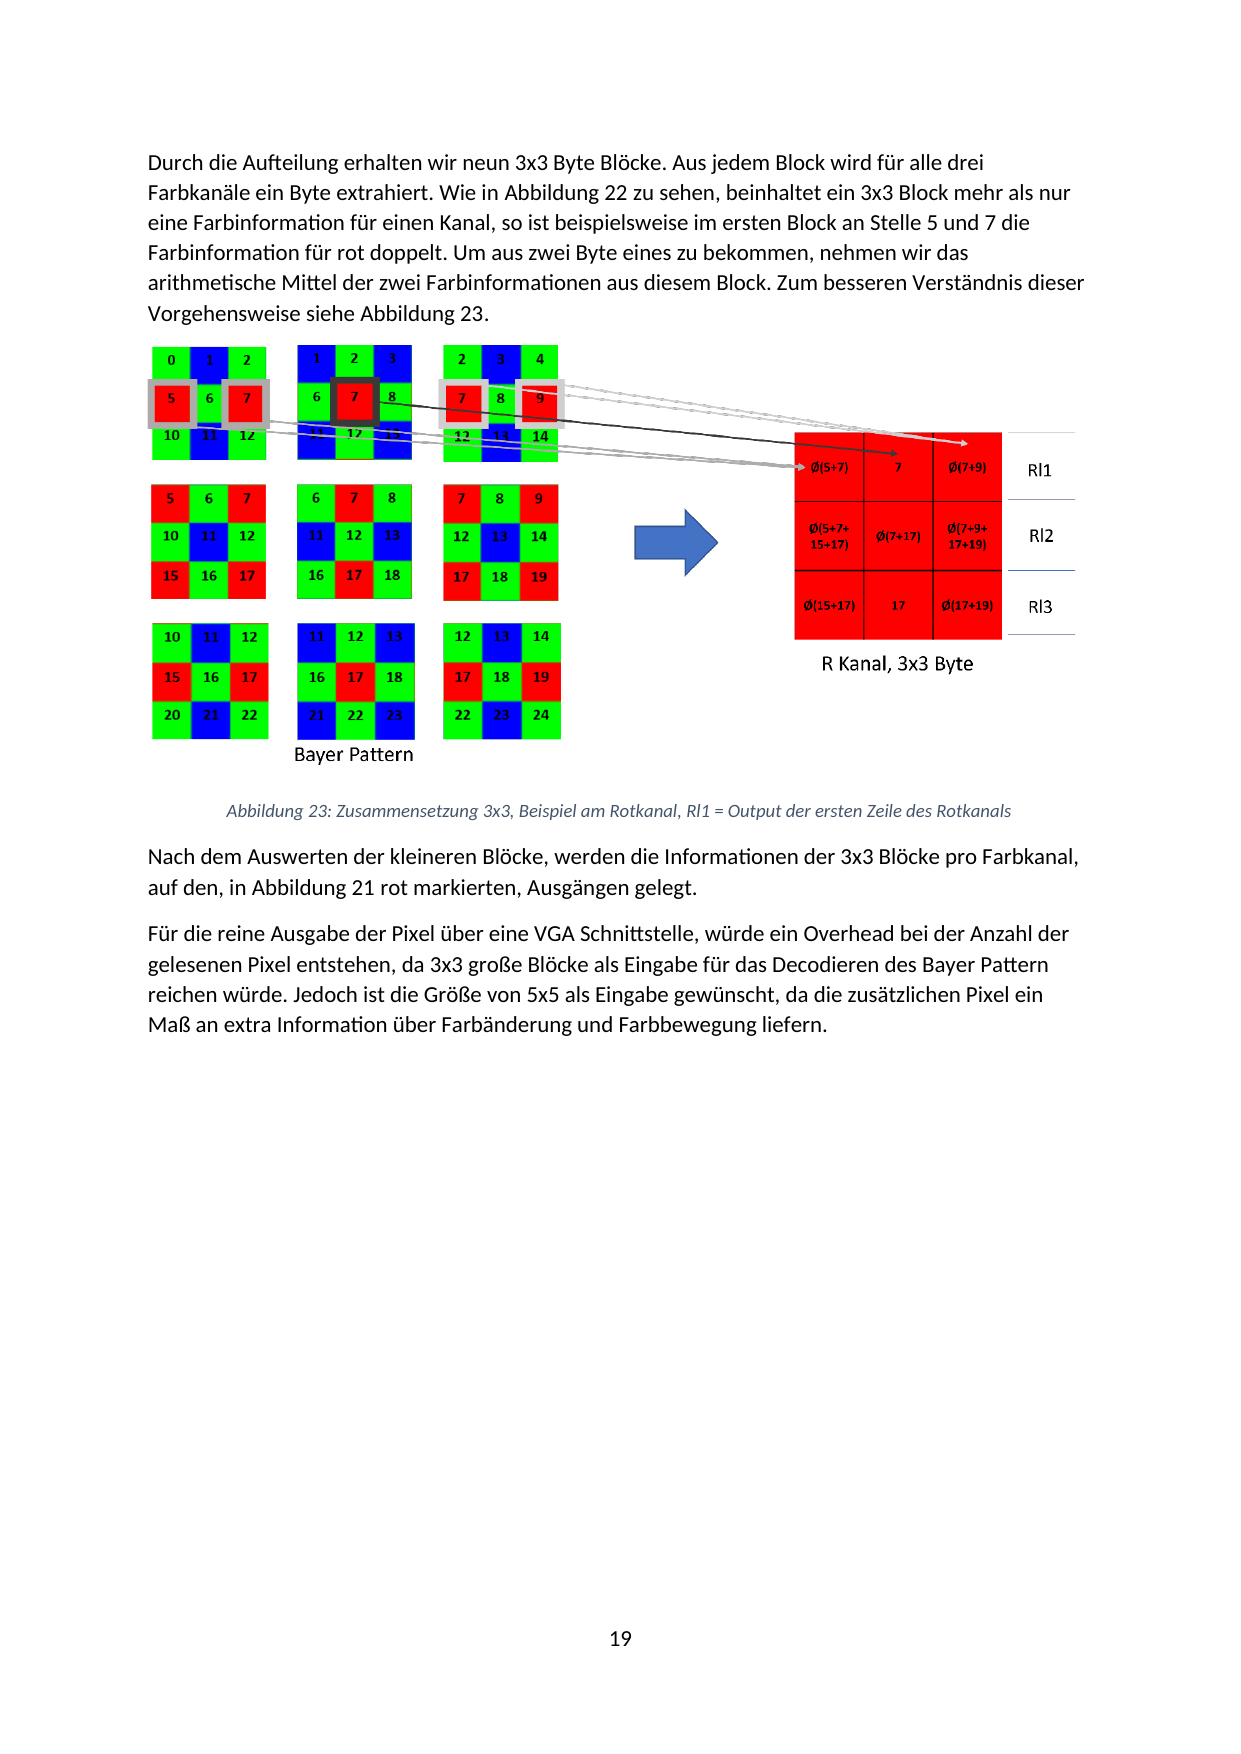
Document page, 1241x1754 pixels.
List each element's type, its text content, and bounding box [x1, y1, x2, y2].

text Nach dem Auswerten der kleineren Blöcke, werden die Informationen der 3x3 Blöcke pro Farbkanal, auf den, in Abbildung 21 rot markierten, Ausgängen gelegt. [148, 842, 1093, 901]
text Durch die Aufteilung erhalten wir neun 3x3 Byte Blöcke. Aus jedem Block wird für alle drei Farbkanäle ein Byte extrahiert. Wie in Abbildung 22 zu sehen, beinhaltet ein 3x3 Block mehr als nur eine Farbinformation für einen Kanal, so ist beispielsweise im ersten Block an Stelle 5 und 7 die Farbinformation für rot doppelt. Um aus zwei Byte eines zu bekommen, nehmen wir das arithmetische Mittel der zwei Farbinformationen aus diesem Block. Zum besseren Verständnis dieser Vorgehensweise siehe Abbildung 23. [148, 148, 1093, 327]
text Abbildung 23: Zusammensetzung 3x3, Beispiel am Rotkanal, Rl1 = Output der ersten Zeile des Rotkanals [148, 799, 1093, 822]
picture [147, 345, 1076, 780]
text Für die reine Ausgabe der Pixel über eine VGA Schnittstelle, würde ein Overhead bei der Anzahl der gelesenen Pixel entstehen, da 3x3 große Blöcke als Eingabe für das Decodieren des Bayer Pattern reichen würde. Jedoch ist die Größe von 5x5 als Eingabe gewünscht, da die zusätzlichen Pixel ein Maß an extra Information über Farbänderung und Farbbewegung liefern. [148, 919, 1093, 1038]
